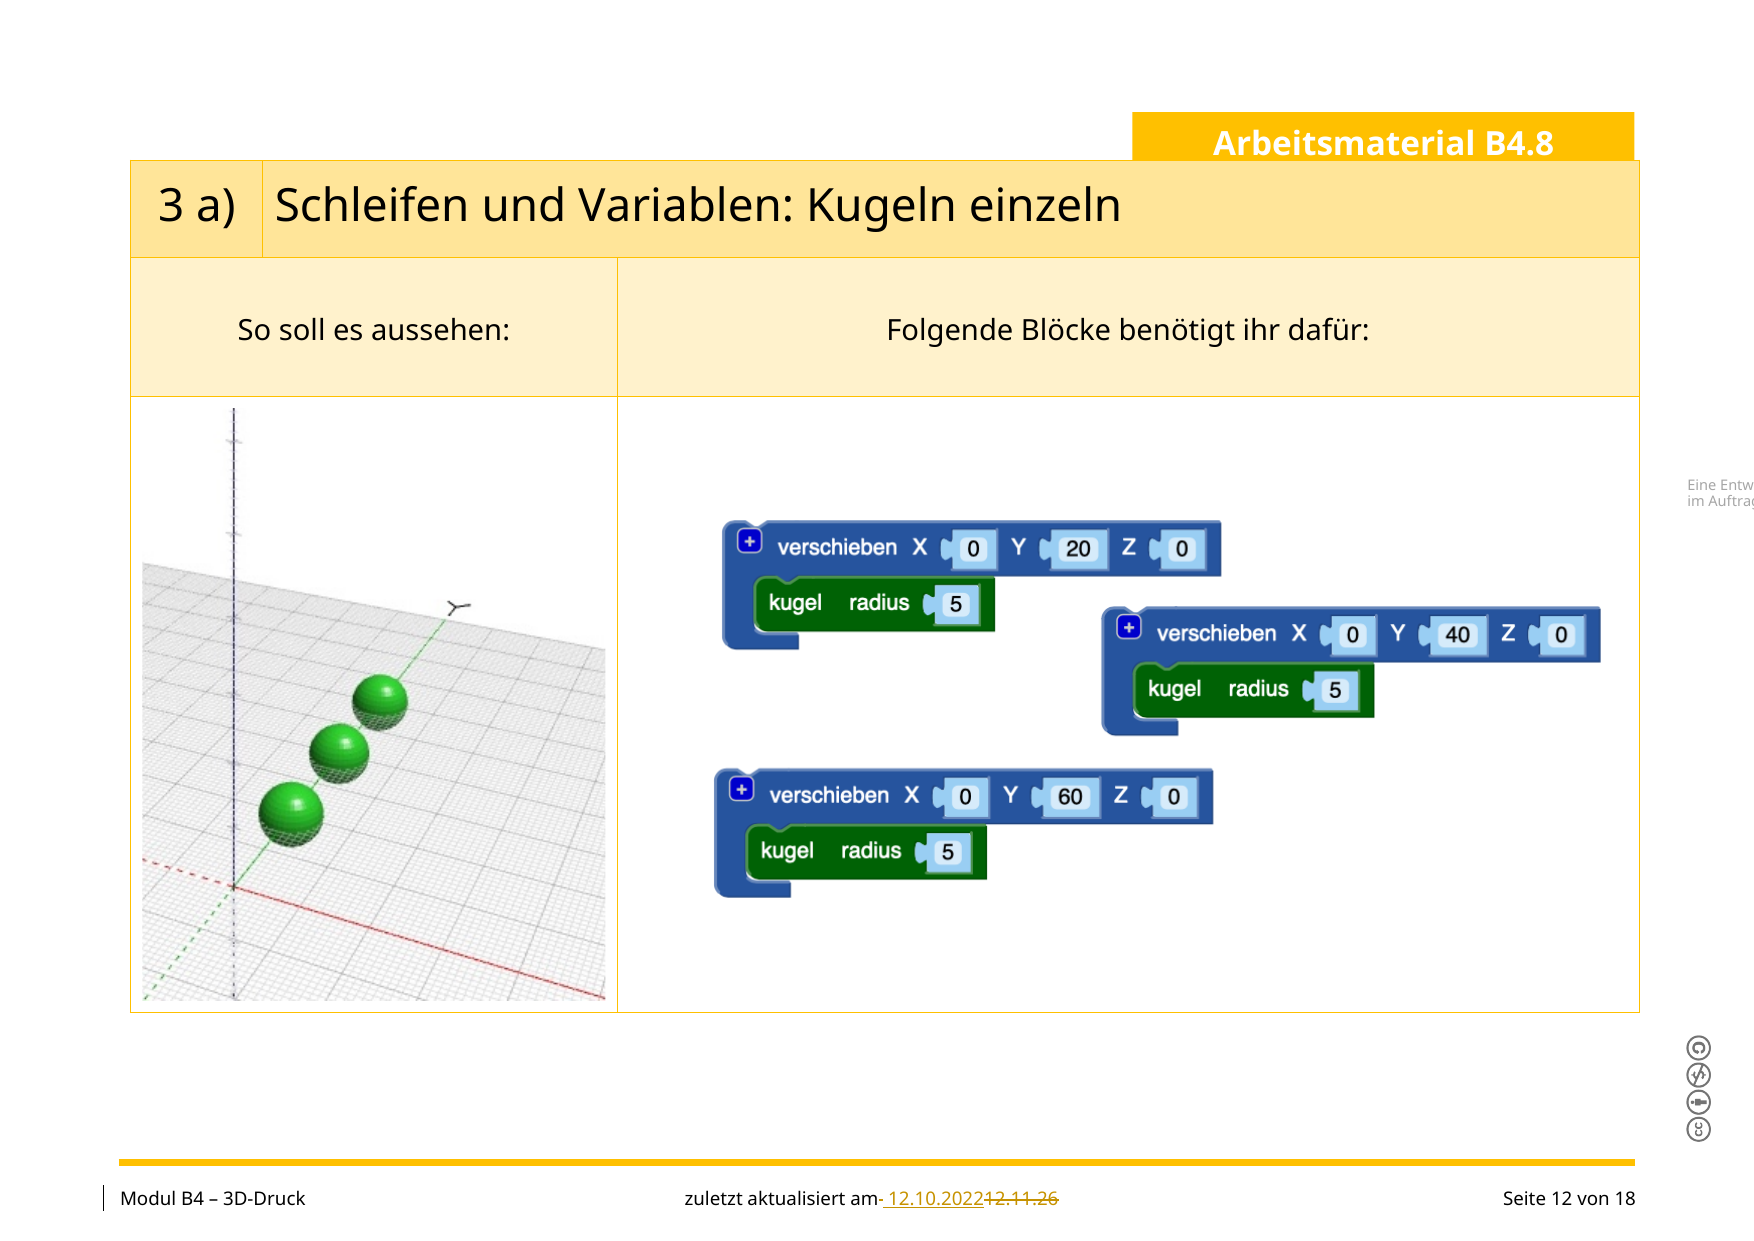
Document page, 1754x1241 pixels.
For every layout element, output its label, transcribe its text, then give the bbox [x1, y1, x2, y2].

table_header 3 a) [131, 161, 262, 257]
picture [703, 493, 1639, 928]
table_cell So soll es aussehen: [131, 258, 617, 396]
table_cell [131, 397, 617, 1012]
table_cell [618, 397, 1639, 1012]
table_header Schleifen und Variablen: Kugeln einzeln [263, 161, 1639, 257]
table_cell Folgende Blöcke benötigt ihr dafür: [618, 258, 1639, 396]
picture [142, 408, 606, 1001]
